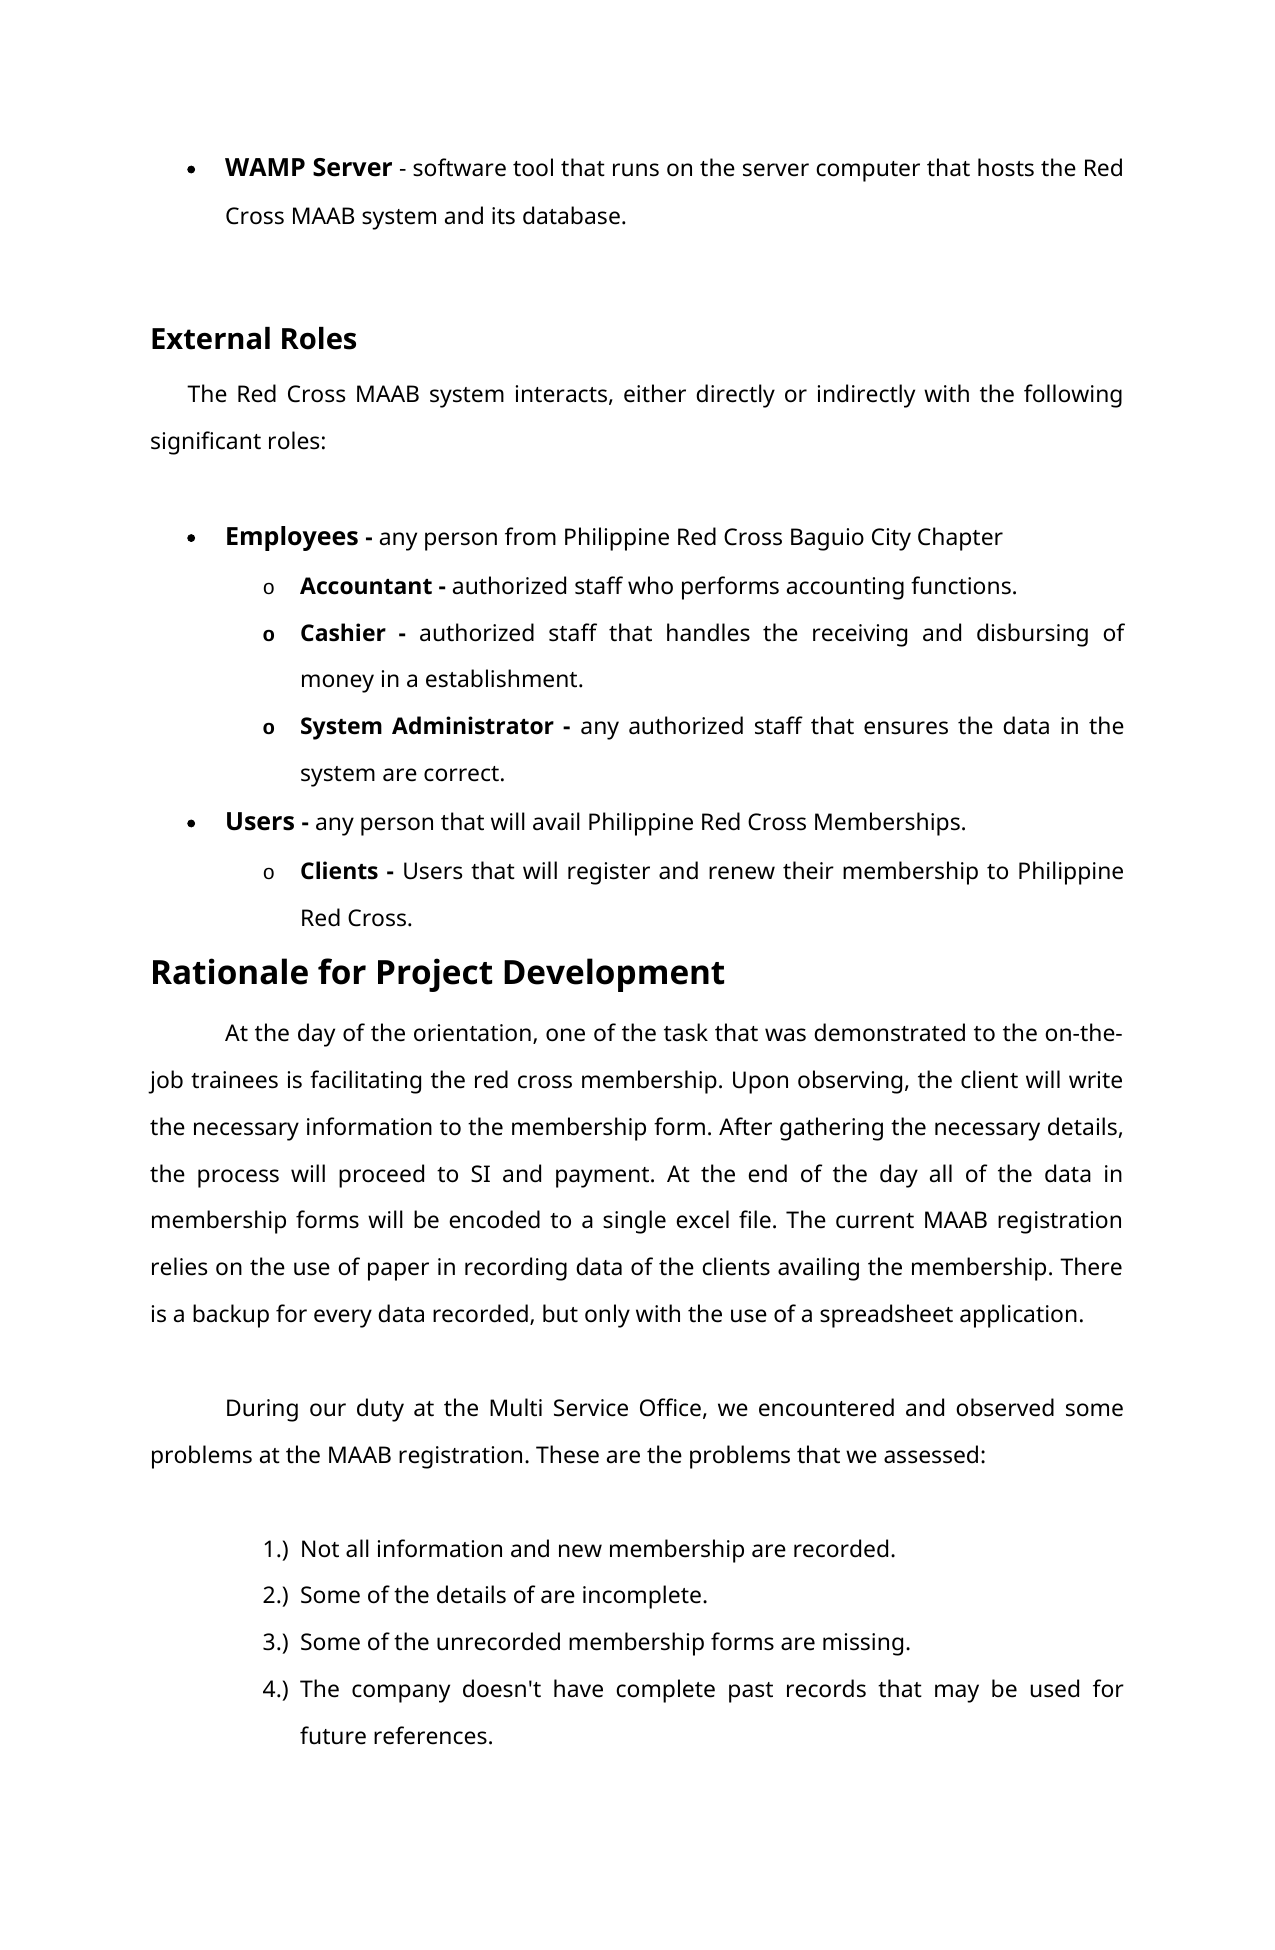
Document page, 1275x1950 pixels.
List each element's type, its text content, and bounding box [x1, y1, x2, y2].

list System Administrator - any authorized staff that ensures the data in the system are correct. [262, 710, 1125, 788]
list Employees - any person from Philippine Red Cross Baguio City Chapter [187, 518, 1125, 553]
text External Roles [150, 318, 1125, 358]
list Some of the unrecorded membership forms are missing. [262, 1626, 1125, 1657]
text At the day of the orientation, one of the task that was demonstrated to the on-the-job trainees is facilitating the red cross membership. Upon observing, the client will write the necessary information to the membership form. After gathering the necessary details, the process will proceed to SI and payment. At the end of the day all of the data in membership forms will be encoded to a single excel file. The current MAAB registration relies on the use of paper in recording data of the clients availing the membership. There is a backup for every data recorded, but only with the use of a spreadsheet application. [150, 1017, 1125, 1329]
list The company doesn't have complete past records that may be used for future references. [262, 1673, 1125, 1751]
list WAMP Server - software tool that runs on the server computer that hosts the Red Cross MAAB system and its database. [187, 150, 1125, 231]
text Rationale for Project Development [150, 949, 1125, 994]
list Users - any person that will avail Philippine Red Cross Memberships. [187, 804, 1125, 838]
list Accountant - authorized staff who performs accounting functions. [262, 569, 1125, 601]
text The Red Cross MAAB system interacts, either directly or indirectly with the following significant roles: [150, 378, 1125, 456]
list Some of the details of are incomplete. [262, 1579, 1125, 1611]
list Not all information and new membership are recorded. [262, 1532, 1125, 1564]
list Clients - Users that will register and renew their membership to Philippine Red Cross. [262, 855, 1125, 933]
list Cashier - authorized staff that handles the receiving and disbursing of money in a establishment. [262, 616, 1125, 694]
text During our duty at the Multi Service Office, we encountered and observed some problems at the MAAB registration. These are the problems that we assessed: [150, 1392, 1125, 1470]
